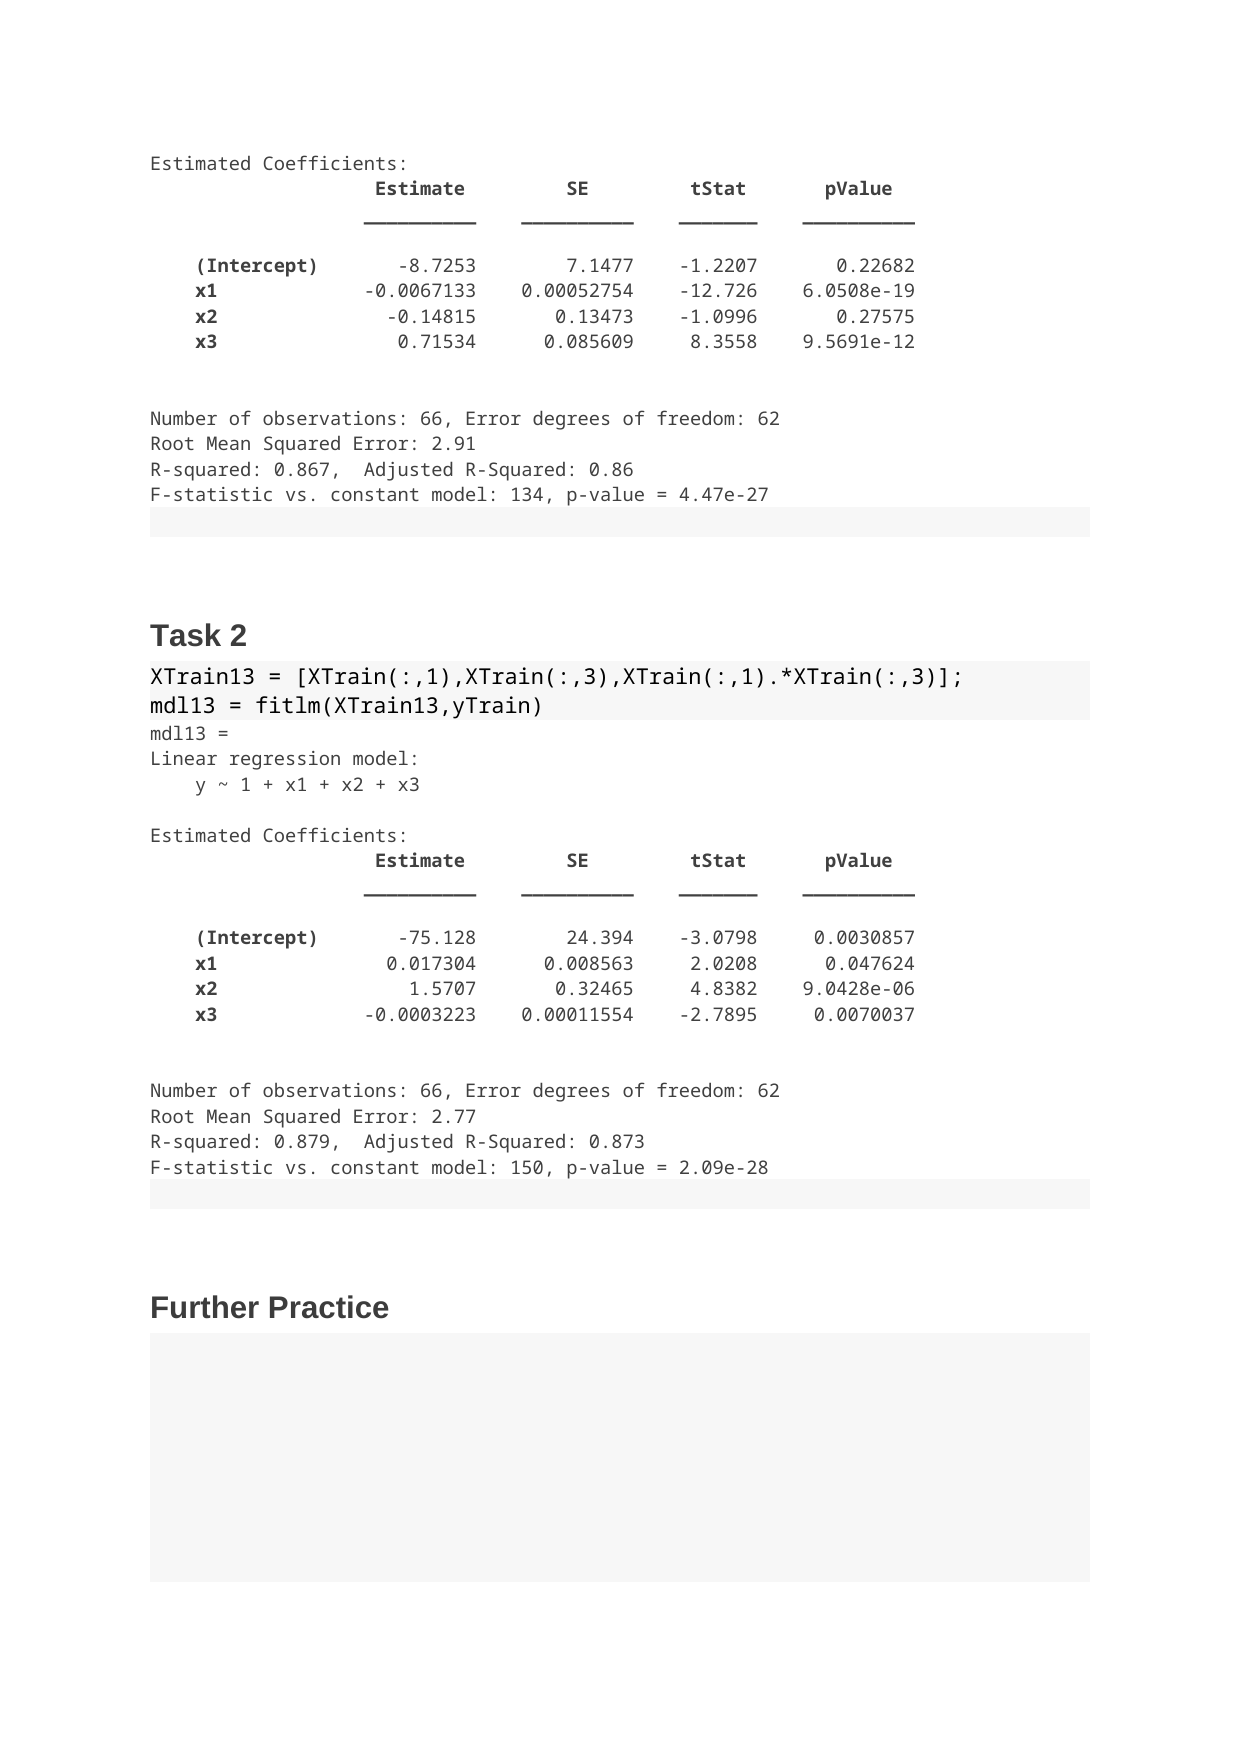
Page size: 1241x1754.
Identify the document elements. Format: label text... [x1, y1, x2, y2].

text Further Practice [150, 1289, 1074, 1325]
text mdl13 = [150, 720, 1090, 746]
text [150, 150, 1090, 507]
text Linear regression model: y ~ 1 + x1 + x2 + x3 Estimated Coefficients: Estimate SE tStat pValue __________ __________ _______ __________ (Intercept) -75.128 24.394 -3.0798 0.0030857 x1 0.017304 0.008563 2.0208 0.047624 x2 1.5707 0.32465 4.8382 9.0428e-06 x3 -0.0003223 0.00011554 -2.7895 0.0070037 Number of observations: 66, Error degrees of freedom: 62 Root Mean Squared Error: 2.77 R-squared: 0.879, Adjusted R-Squared: 0.873 F-statistic vs. constant model: 150, p-value = 2.09e-28 [150, 746, 1090, 1179]
text Task 2 [150, 617, 1074, 653]
text mdl13 = fitlm(XTrain13,yTrain) [150, 690, 1090, 720]
text XTrain13 = [XTrain(:,1),XTrain(:,3),XTrain(:,1).*XTrain(:,3)]; [150, 661, 1090, 690]
